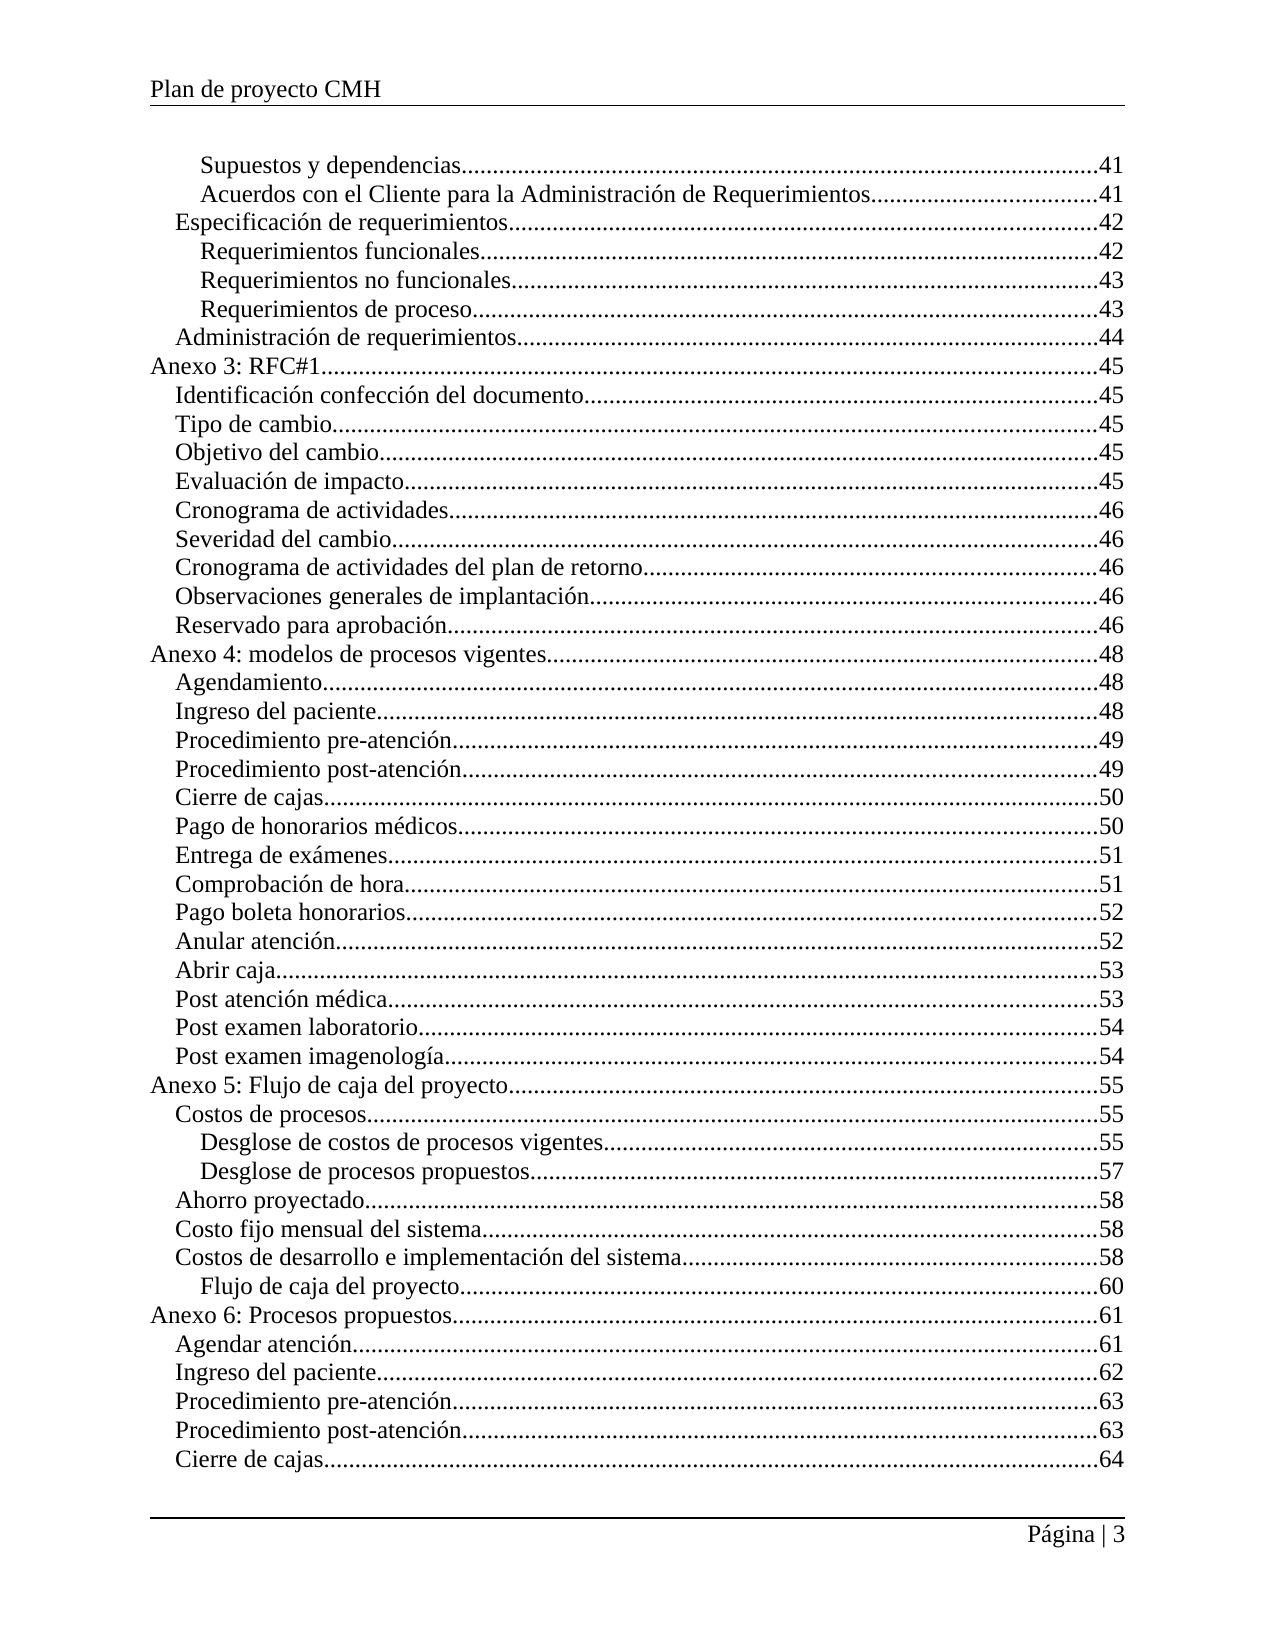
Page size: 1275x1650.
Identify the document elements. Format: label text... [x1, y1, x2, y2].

text Ahorro proyectado 58 [175, 1185, 1125, 1214]
text Comprobación de hora 51 [175, 869, 1125, 897]
text Abrir caja 53 [175, 955, 1125, 984]
text Entrega de exámenes 51 [175, 840, 1125, 869]
text Severidad del cambio 46 [175, 524, 1125, 552]
text Anexo 3: RFC#1 45 [150, 351, 1125, 380]
text Ingreso del paciente 62 [175, 1357, 1125, 1386]
text Requerimientos no funcionales 43 [200, 265, 1125, 294]
text Flujo de caja del proyecto 60 [200, 1271, 1125, 1300]
text Cierre de cajas 64 [175, 1444, 1125, 1472]
text Post atención médica 53 [175, 984, 1125, 1012]
text Cronograma de actividades del plan de retorno 46 [175, 552, 1125, 581]
text Anexo 6: Procesos propuestos 61 [150, 1300, 1125, 1329]
text Post examen laboratorio 54 [175, 1012, 1125, 1041]
text Cronograma de actividades 46 [175, 495, 1125, 524]
text Costos de procesos 55 [175, 1099, 1125, 1127]
text Anexo 5: Flujo de caja del proyecto 55 [150, 1070, 1125, 1099]
text Especificación de requerimientos 42 [175, 207, 1125, 236]
text Agendamiento 48 [175, 667, 1125, 696]
text Desglose de procesos propuestos 57 [200, 1156, 1125, 1185]
text Requerimientos de proceso 43 [200, 294, 1125, 322]
text Pago de honorarios médicos 50 [175, 811, 1125, 840]
text Ingreso del paciente 48 [175, 696, 1125, 725]
text Observaciones generales de implantación 46 [175, 581, 1125, 610]
text Procedimiento pre-atención 49 [175, 725, 1125, 754]
text Costo fijo mensual del sistema 58 [175, 1214, 1125, 1242]
text Supuestos y dependencias 41 [200, 150, 1125, 179]
text Reservado para aprobación 46 [175, 610, 1125, 639]
text Acuerdos con el Cliente para la Administración de Requerimientos 41 [200, 179, 1125, 207]
text Desglose de costos de procesos vigentes 55 [200, 1127, 1125, 1156]
text Identificación confección del documento 45 [175, 380, 1125, 409]
text Agendar atención 61 [175, 1329, 1125, 1357]
text Requerimientos funcionales 42 [200, 236, 1125, 265]
text Procedimiento pre-atención 63 [175, 1386, 1125, 1415]
text Anular atención 52 [175, 926, 1125, 955]
text Objetivo del cambio 45 [175, 437, 1125, 466]
text Procedimiento post-atención 49 [175, 754, 1125, 782]
text Procedimiento post-atención 63 [175, 1415, 1125, 1444]
text Anexo 4: modelos de procesos vigentes 48 [150, 639, 1125, 667]
text Tipo de cambio 45 [175, 409, 1125, 437]
text Costos de desarrollo e implementación del sistema 58 [175, 1242, 1125, 1271]
text Administración de requerimientos 44 [175, 322, 1125, 351]
text Cierre de cajas 50 [175, 782, 1125, 811]
text Post examen imagenología 54 [175, 1041, 1125, 1070]
text Pago boleta honorarios 52 [175, 897, 1125, 926]
text Evaluación de impacto 45 [175, 466, 1125, 495]
